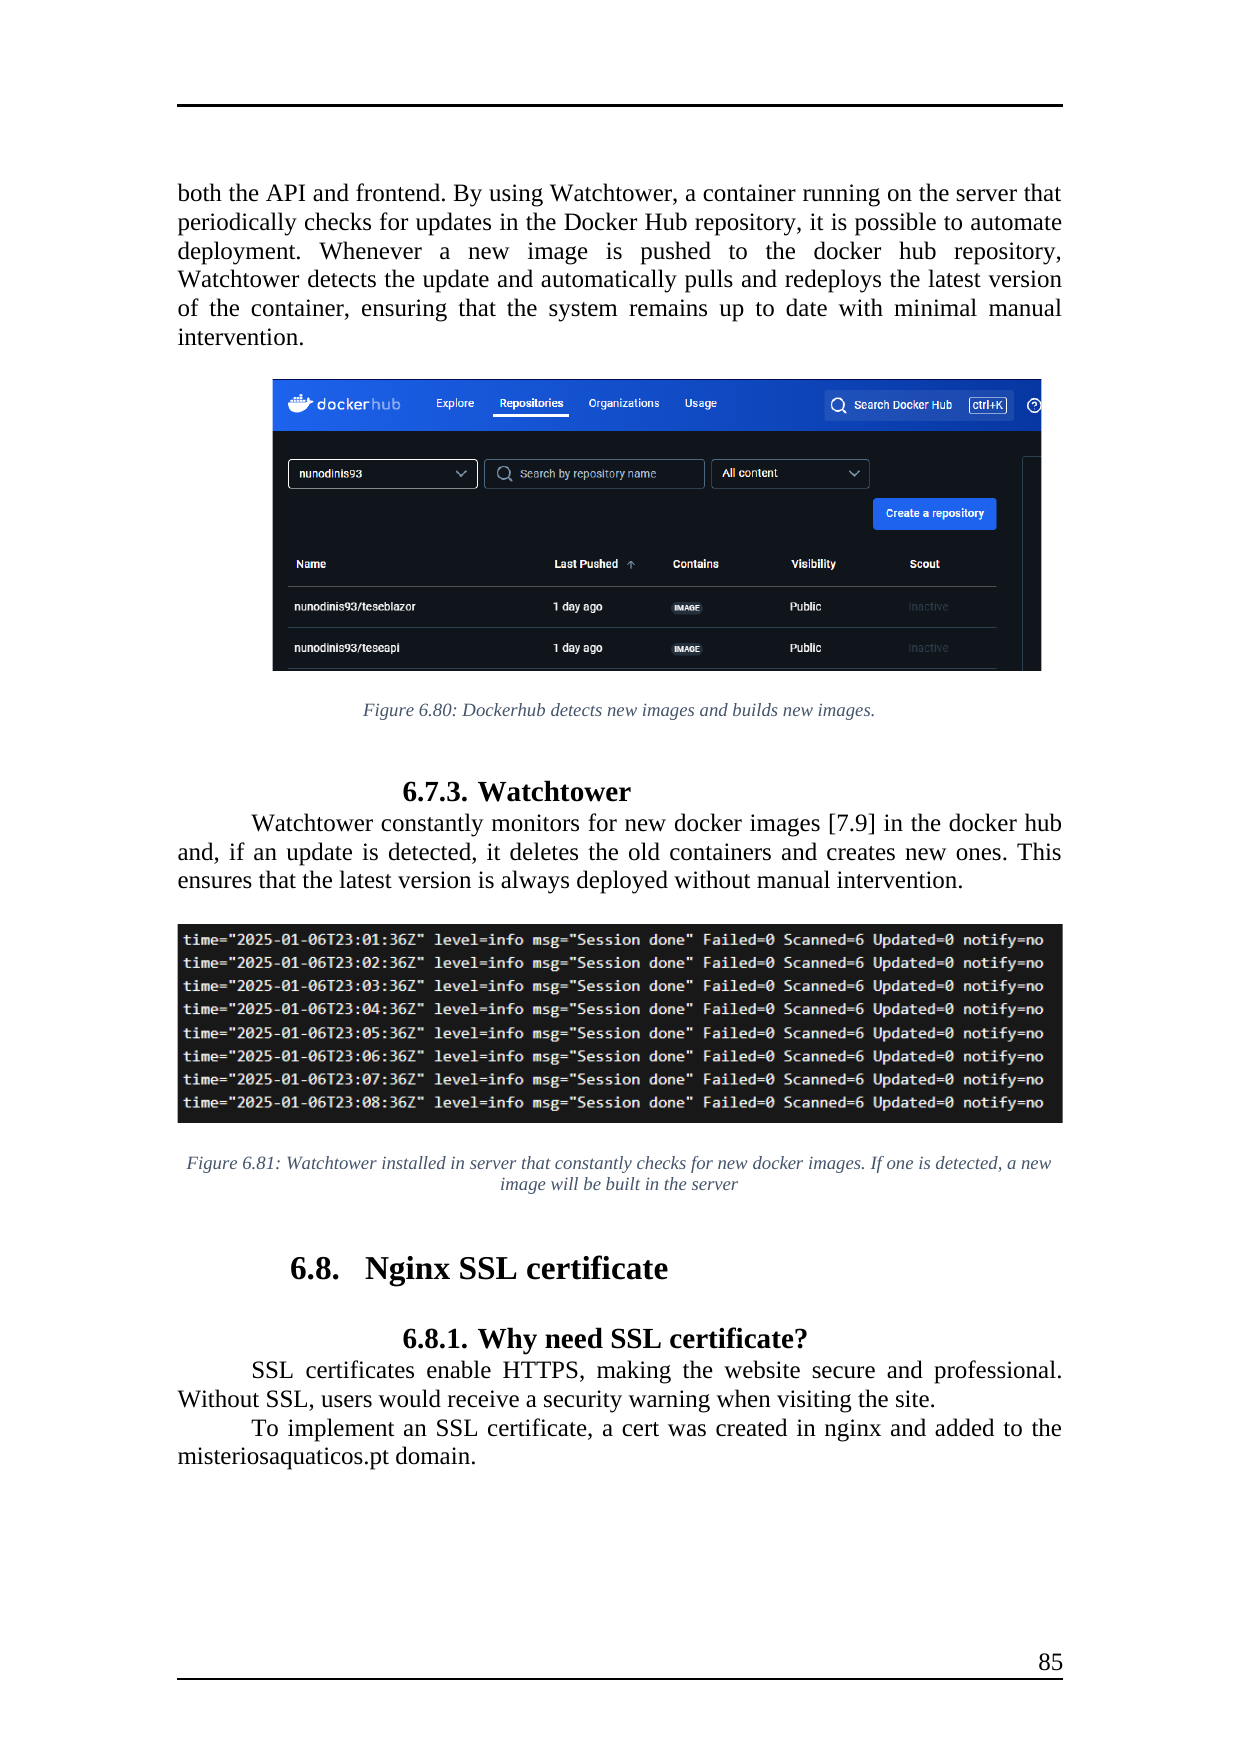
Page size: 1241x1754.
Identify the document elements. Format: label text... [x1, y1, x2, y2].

subtitle Nginx SSL certificate [290, 1248, 1063, 1287]
picture [177, 924, 1063, 1123]
text Watchtower constantly monitors for new docker images [7.9] in the docker hub and, if an update is detected, it deletes the old containers and creates new ones. This ensures that the latest version is always deployed without manual intervention. [177, 808, 1063, 894]
subtitle Why need SSL certificate? [402, 1322, 1063, 1355]
picture [272, 379, 1042, 671]
subtitle Watchtower [402, 774, 1063, 808]
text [177, 178, 1063, 351]
text SSL certificates enable HTTPS, making the website secure and professional. Without SSL, users would receive a security warning when visiting the site. [177, 1355, 1063, 1413]
text To implement an SSL certificate, a cert was created in nginx and added to the misteriosaquaticos.pt domain. [177, 1413, 1063, 1470]
